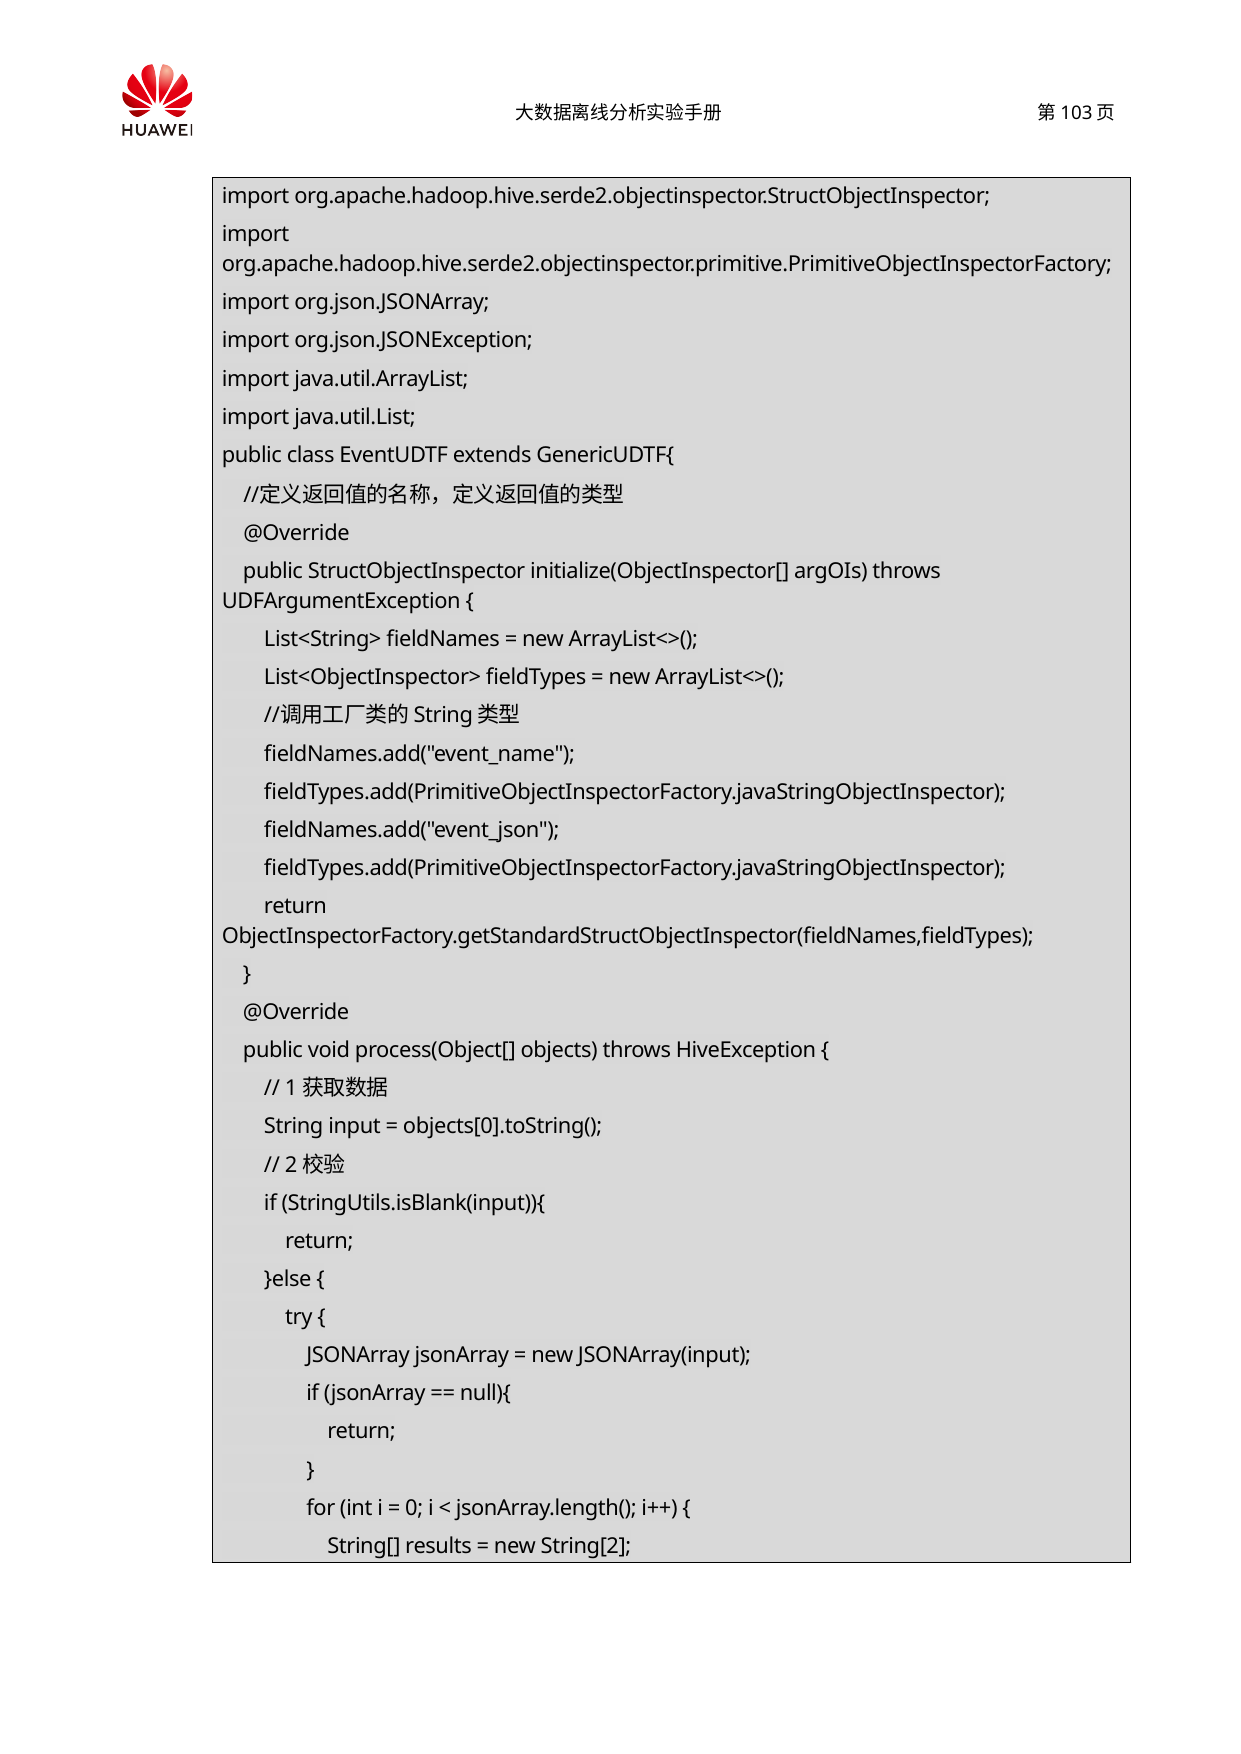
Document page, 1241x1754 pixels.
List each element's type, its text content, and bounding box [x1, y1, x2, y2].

text @Override [213, 514, 1130, 547]
text fieldNames.add("event_name"); [213, 734, 1130, 767]
text import org.apache.hadoop.hive.serde2.objectinspector.StructObjectInspector; [213, 178, 1130, 210]
text import org.json.JSONException; [213, 321, 1130, 354]
text fieldTypes.add(PrimitiveObjectInspectorFactory.javaStringObjectInspector); [213, 772, 1130, 805]
text public StructObjectInspector initialize(ObjectInspector[] argOIs) throws UDFArgumentException { [213, 552, 1130, 615]
text return; [213, 1222, 1130, 1254]
text List<String> fieldNames = new ArrayList<>(); [213, 620, 1130, 653]
text if (jsonArray == null){ [213, 1374, 1130, 1407]
text @Override [213, 993, 1130, 1026]
text String input = objects[0].toString(); [213, 1107, 1130, 1140]
text for (int i = 0; i < jsonArray.length(); i++) { [213, 1488, 1130, 1521]
text import org.apache.hadoop.hive.serde2.objectinspector.primitive.PrimitiveObjectInspectorFactory; [213, 215, 1130, 278]
text } [213, 1450, 1130, 1483]
text if (StringUtils.isBlank(input)){ [213, 1183, 1130, 1216]
text }else { [213, 1260, 1130, 1293]
text try { [213, 1298, 1130, 1331]
text fieldTypes.add(PrimitiveObjectInspectorFactory.javaStringObjectInspector); [213, 849, 1130, 882]
text return ObjectInspectorFactory.getStandardStructObjectInspector(fieldNames,fieldTypes); [213, 887, 1130, 949]
text } [213, 955, 1130, 988]
text fieldNames.add("event_json"); [213, 811, 1130, 843]
text List<ObjectInspector> fieldTypes = new ArrayList<>(); [213, 658, 1130, 691]
text public void process(Object[] objects) throws HiveException { [213, 1031, 1130, 1064]
text public class EventUDTF extends GenericUDTF{ [213, 436, 1130, 469]
text import java.util.ArrayList; [213, 359, 1130, 392]
text JSONArray jsonArray = new JSONArray(input); [213, 1336, 1130, 1369]
text return; [213, 1412, 1130, 1445]
text String[] results = new String[2]; [213, 1527, 1130, 1562]
text import org.json.JSONArray; [213, 283, 1130, 316]
picture [122, 64, 193, 136]
text //调用工厂类的String类型 [213, 696, 1130, 729]
text // 1 获取数据 [213, 1069, 1130, 1102]
text //定义返回值的名称，定义返回值的类型 [213, 474, 1130, 509]
text import java.util.List; [213, 398, 1130, 431]
text // 2 校验 [213, 1145, 1130, 1178]
